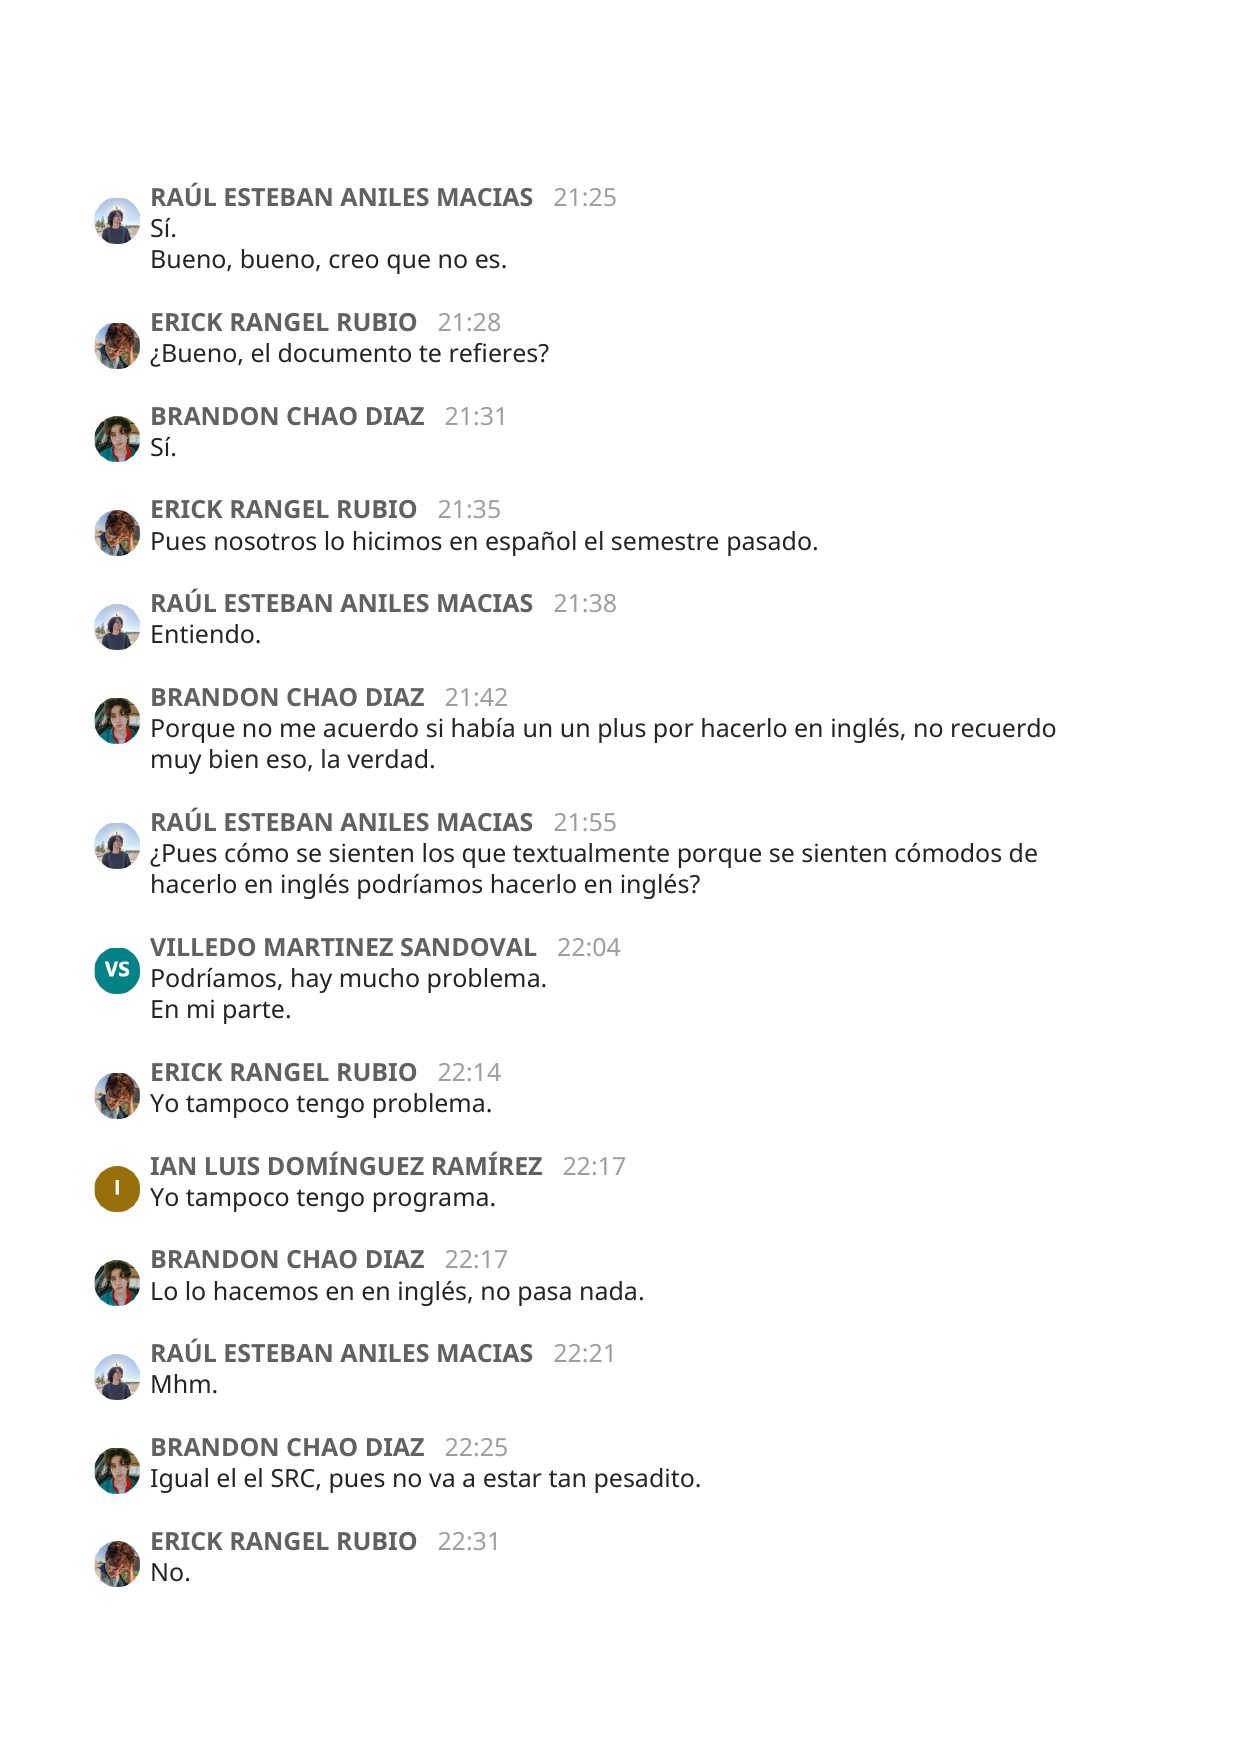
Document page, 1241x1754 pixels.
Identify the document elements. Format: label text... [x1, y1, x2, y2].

text RAÚL ESTEBAN ANILES MACIAS 21:55 ¿Pues cómo se sienten los que textualmente porque se sienten cómodos de hacerlo en inglés podríamos hacerlo en inglés? [150, 775, 1090, 900]
text BRANDON CHAO DIAZ 22:25 Igual el el SRC, pues no va a estar tan pesadito. [150, 1400, 1090, 1494]
picture [94, 416, 140, 462]
picture [94, 698, 140, 744]
text BRANDON CHAO DIAZ 22:17 Lo lo hacemos en en inglés, no pasa nada. [150, 1212, 1090, 1306]
text RAÚL ESTEBAN ANILES MACIAS 22:21 Mhm. [150, 1306, 1090, 1400]
picture [94, 604, 140, 650]
text RAÚL ESTEBAN ANILES MACIAS 21:25 Sí. Bueno, bueno, creo que no es. [150, 150, 1090, 275]
picture [94, 823, 140, 869]
picture [94, 948, 140, 994]
text ERICK RANGEL RUBIO 22:31 No. [150, 1494, 1090, 1587]
text BRANDON CHAO DIAZ 21:42 Porque no me acuerdo si había un un plus por hacerlo en inglés, no recuerdo muy bien eso, la verdad. [150, 650, 1090, 775]
text ERICK RANGEL RUBIO 21:35 Pues nosotros lo hicimos en español el semestre pasado. [150, 462, 1090, 556]
picture [94, 1354, 140, 1400]
text IAN LUIS DOMÍNGUEZ RAMÍREZ 22:17 Yo tampoco tengo programa. [150, 1119, 1090, 1212]
picture [94, 198, 140, 244]
picture [94, 1073, 140, 1119]
text RAÚL ESTEBAN ANILES MACIAS 21:38 Entiendo. [150, 556, 1090, 650]
picture [94, 1260, 140, 1306]
picture [94, 510, 140, 556]
picture [94, 1541, 140, 1587]
picture [94, 1448, 140, 1494]
text ERICK RANGEL RUBIO 22:14 Yo tampoco tengo problema. [150, 1025, 1090, 1119]
picture [94, 1166, 140, 1212]
text VILLEDO MARTINEZ SANDOVAL 22:04 Podríamos, hay mucho problema. En mi parte. [150, 900, 1090, 1025]
picture [94, 323, 140, 369]
text ERICK RANGEL RUBIO 21:28 ¿Bueno, el documento te refieres? [150, 275, 1090, 369]
text BRANDON CHAO DIAZ 21:31 Sí. [150, 369, 1090, 462]
